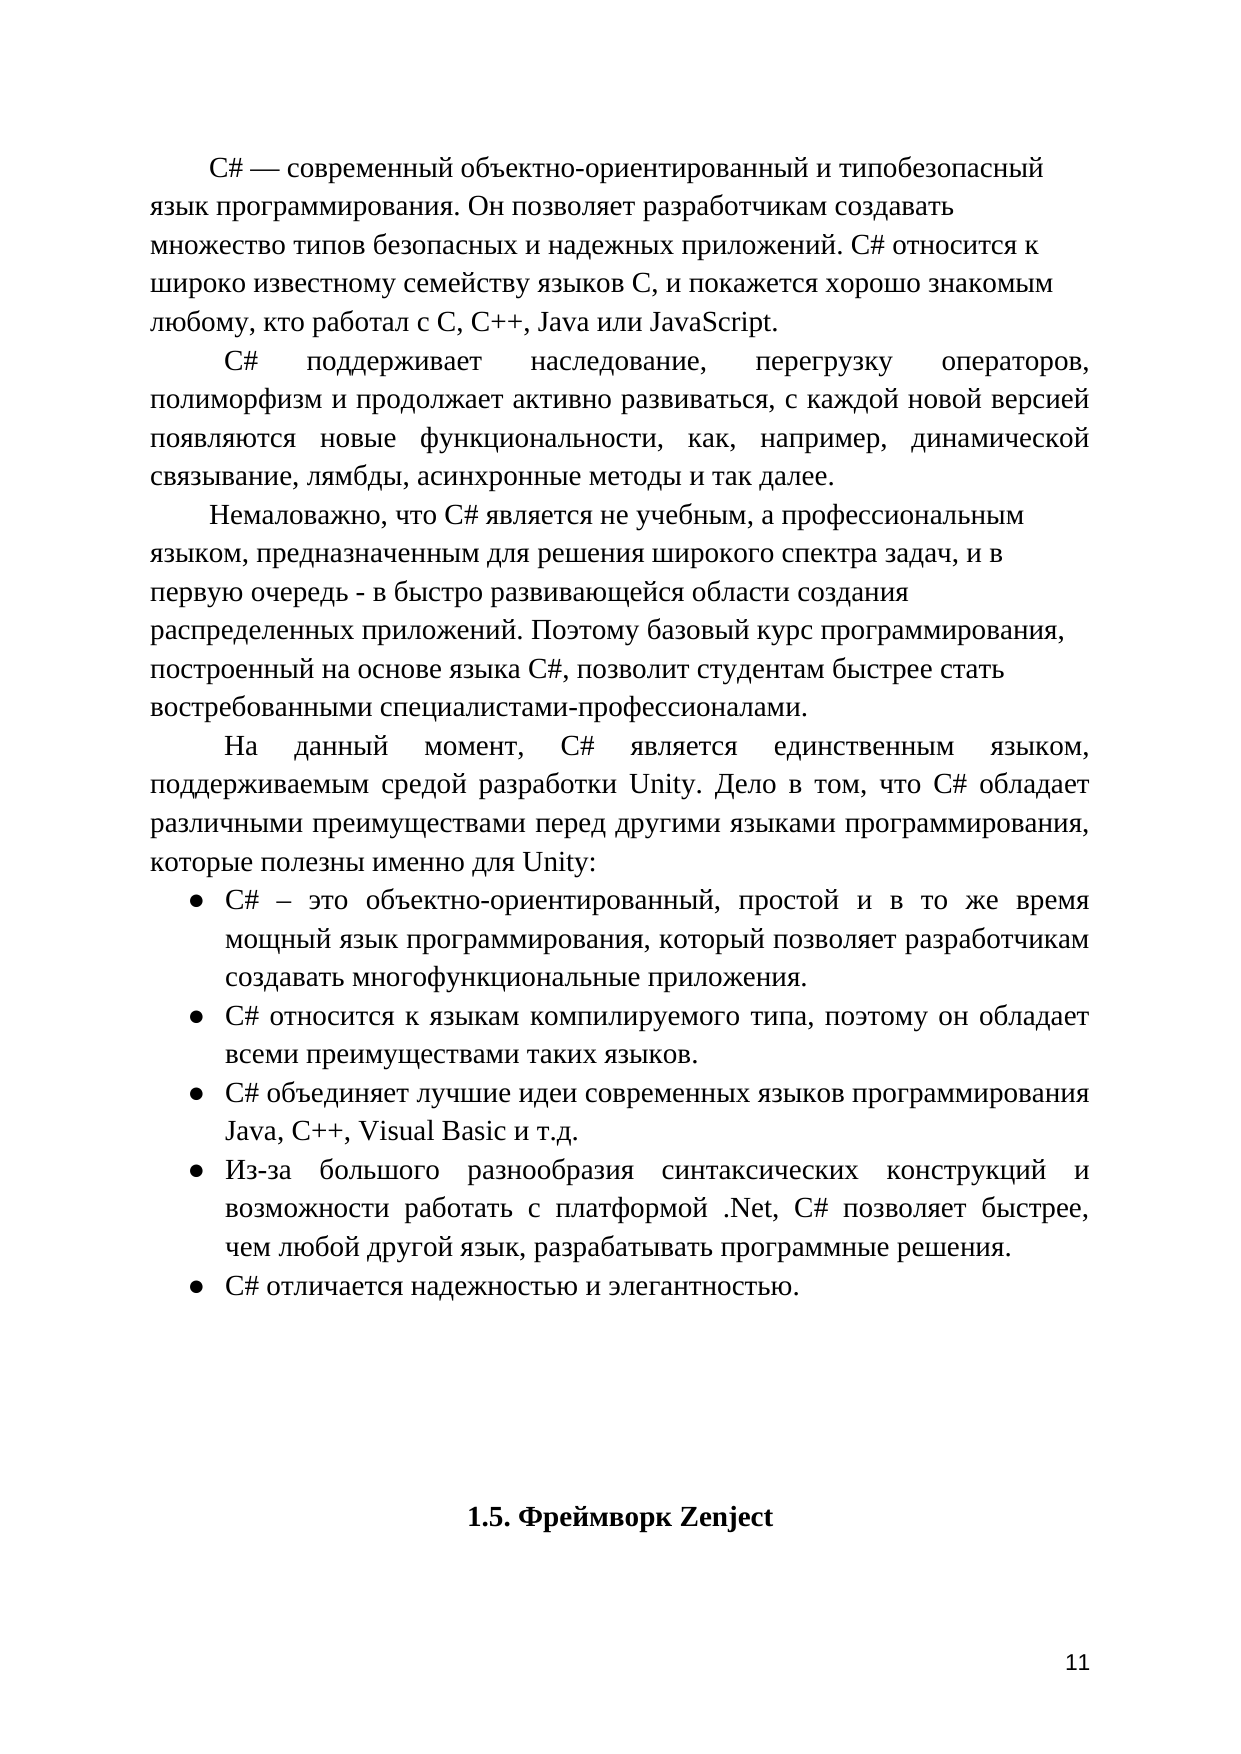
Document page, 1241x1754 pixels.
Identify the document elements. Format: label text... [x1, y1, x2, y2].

text На данный момент, C# является единственным языком, поддерживаемым средой разработки Unity. Дело в том, что C# обладает различными преимуществами перед другими языками программирования, которые полезны именно для Unity: [150, 728, 1090, 877]
list C# относится к языкам компилируемого типа, поэтому он обладает всеми преимуществами таких языков. [187, 998, 1090, 1070]
list C# объединяет лучшие идеи современных языков программирования Java, C++, Visual Basic и т.д. [187, 1075, 1090, 1147]
text C# поддерживает наследование, перегрузку операторов, полиморфизм и продолжает активно развиваться, с каждой новой версией появляются новые функциональности, как, например, динамической связывание, лямбды, асинхронные методы и так далее. [150, 343, 1090, 492]
text 1.5. Фреймворк Zenject [150, 1499, 1090, 1532]
list C# отличается надежностью и элегантностью. [187, 1268, 1090, 1301]
text Немаловажно, что С# является не учебным, а профессиональным языком, предназначенным для решения широкого спектра задач, и в первую очередь - в быстро развивающейся области создания распределенных приложений. Поэтому базовый курс программирования, построенный на основе языка С#, позволит студентам быстрее стать востребованными специалистами-профессионалами. [150, 497, 1090, 723]
list Из-за большого разнообразия синтаксических конструкций и возможности работать с платформой .Net, C# позволяет быстрее, чем любой другой язык, разрабатывать программные решения. [187, 1152, 1090, 1263]
text C# — современный объектно-ориентированный и типобезопасный язык программирования. Он позволяет разработчикам создавать множество типов безопасных и надежных приложений. C# относится к широко известному семейству языков C, и покажется хорошо знакомым любому, кто работал с C, C++, Java или JavaScript. [150, 150, 1090, 338]
list C# – это объектно-ориентированный, простой и в то же время мощный язык программирования, который позволяет разработчикам создавать многофункциональные приложения. [187, 882, 1090, 993]
